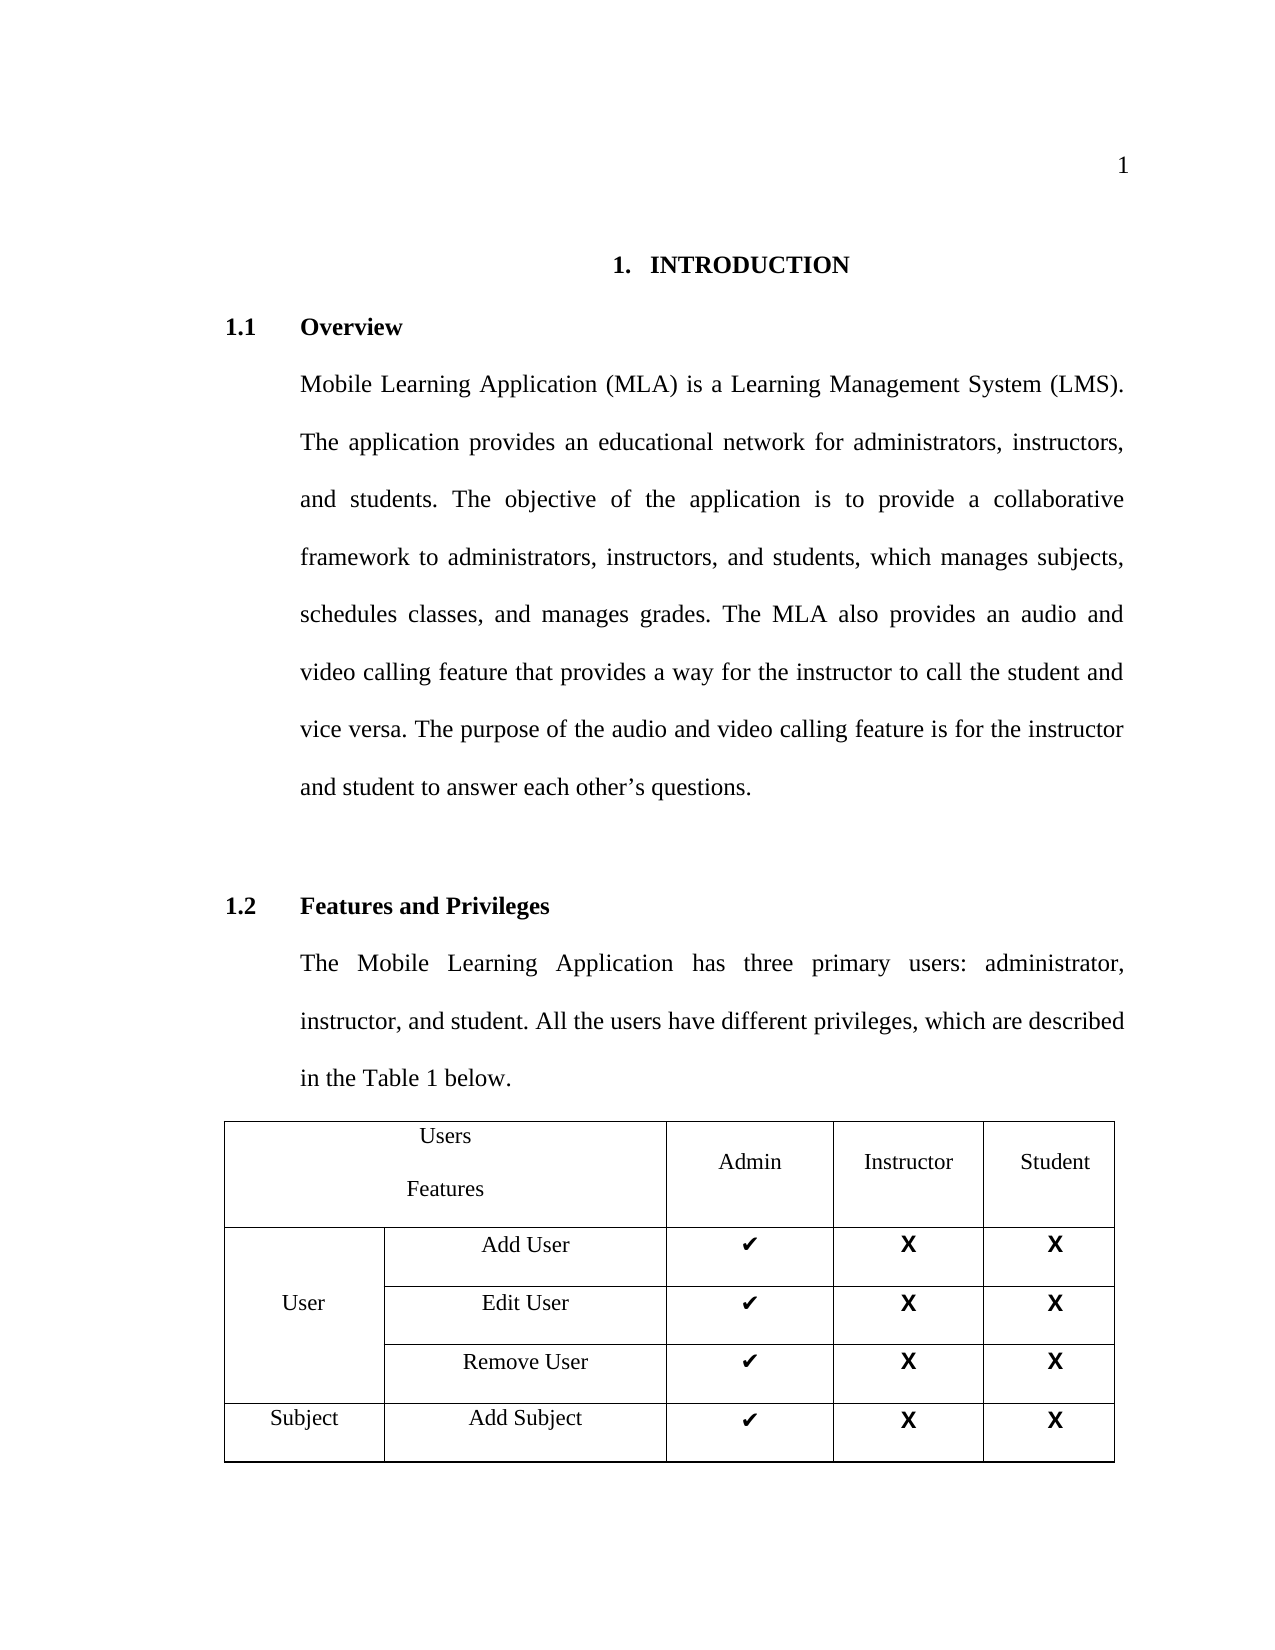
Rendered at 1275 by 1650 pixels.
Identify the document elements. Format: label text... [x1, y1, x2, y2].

subtitle Overview [225, 312, 1125, 340]
table_cell ✔ [667, 1404, 833, 1461]
table_cell X [984, 1228, 1114, 1286]
table_cell Add User [385, 1228, 666, 1286]
table_cell X [834, 1228, 983, 1286]
table_cell ✔ [667, 1345, 833, 1403]
table_cell ✔ [667, 1228, 833, 1286]
text Mobile Learning Application (MLA) is a Learning Management System (LMS). The application provides an educational network for administrators, instructors, and students. The objective of the application is to provide a collaborative framework to administrators, instructors, and students, which manages subjects, schedules classes, and manages grades. The MLA also provides an audio and video calling feature that provides a way for the instructor to call the student and vice versa. The purpose of the audio and video calling feature is for the instructor and student to answer each other’s questions. [300, 369, 1125, 800]
table_cell X [834, 1404, 983, 1461]
table_header Users Features [225, 1122, 666, 1227]
table_cell X [834, 1345, 983, 1403]
table_cell X [984, 1287, 1114, 1344]
table_cell User [225, 1228, 384, 1403]
subtitle INTRODUCTION [337, 250, 1125, 279]
subtitle Features and Privileges [225, 891, 1125, 919]
table_cell Subject [225, 1404, 384, 1461]
table_cell X [984, 1404, 1114, 1461]
table_cell Add Subject [385, 1404, 666, 1461]
table_header Student [984, 1122, 1114, 1227]
text The Mobile Learning Application has three primary users: administrator, instructor, and student. All the users have different privileges, which are described in the Table 1 below. [300, 948, 1125, 1092]
table_cell Remove User [385, 1345, 666, 1403]
table_header Instructor [834, 1122, 983, 1227]
table_cell X [834, 1287, 983, 1344]
table_header Admin [667, 1122, 833, 1227]
table_cell X [984, 1345, 1114, 1403]
table_cell ✔ [667, 1287, 833, 1344]
table_cell Edit User [385, 1287, 666, 1344]
